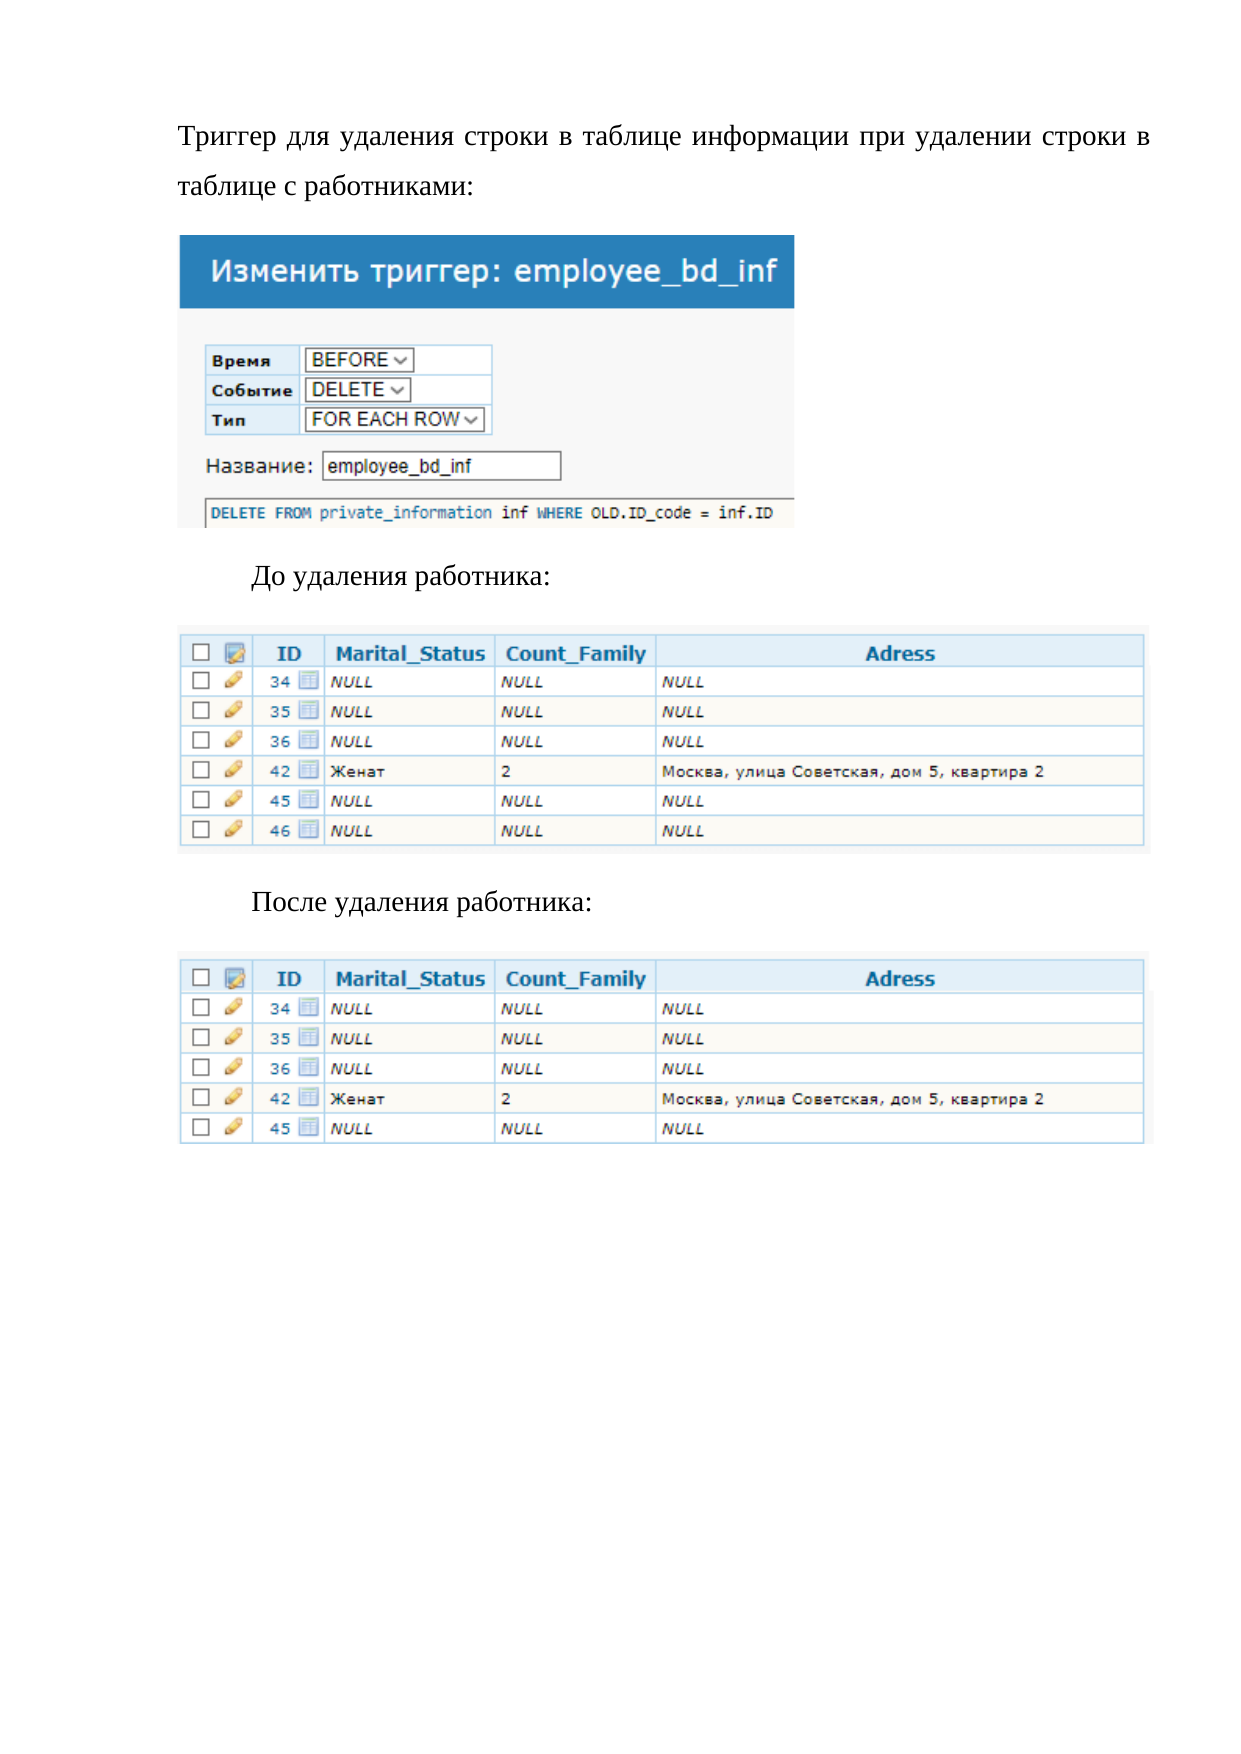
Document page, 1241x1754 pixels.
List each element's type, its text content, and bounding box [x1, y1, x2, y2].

picture [177, 235, 795, 528]
text После удаления работника: [251, 884, 1152, 917]
text Триггер для удаления строки в таблице информации при удалении строки в таблице с работниками: [177, 118, 1152, 202]
text До удаления работника: [251, 558, 1152, 592]
picture [177, 625, 1151, 854]
picture [177, 951, 1154, 1144]
